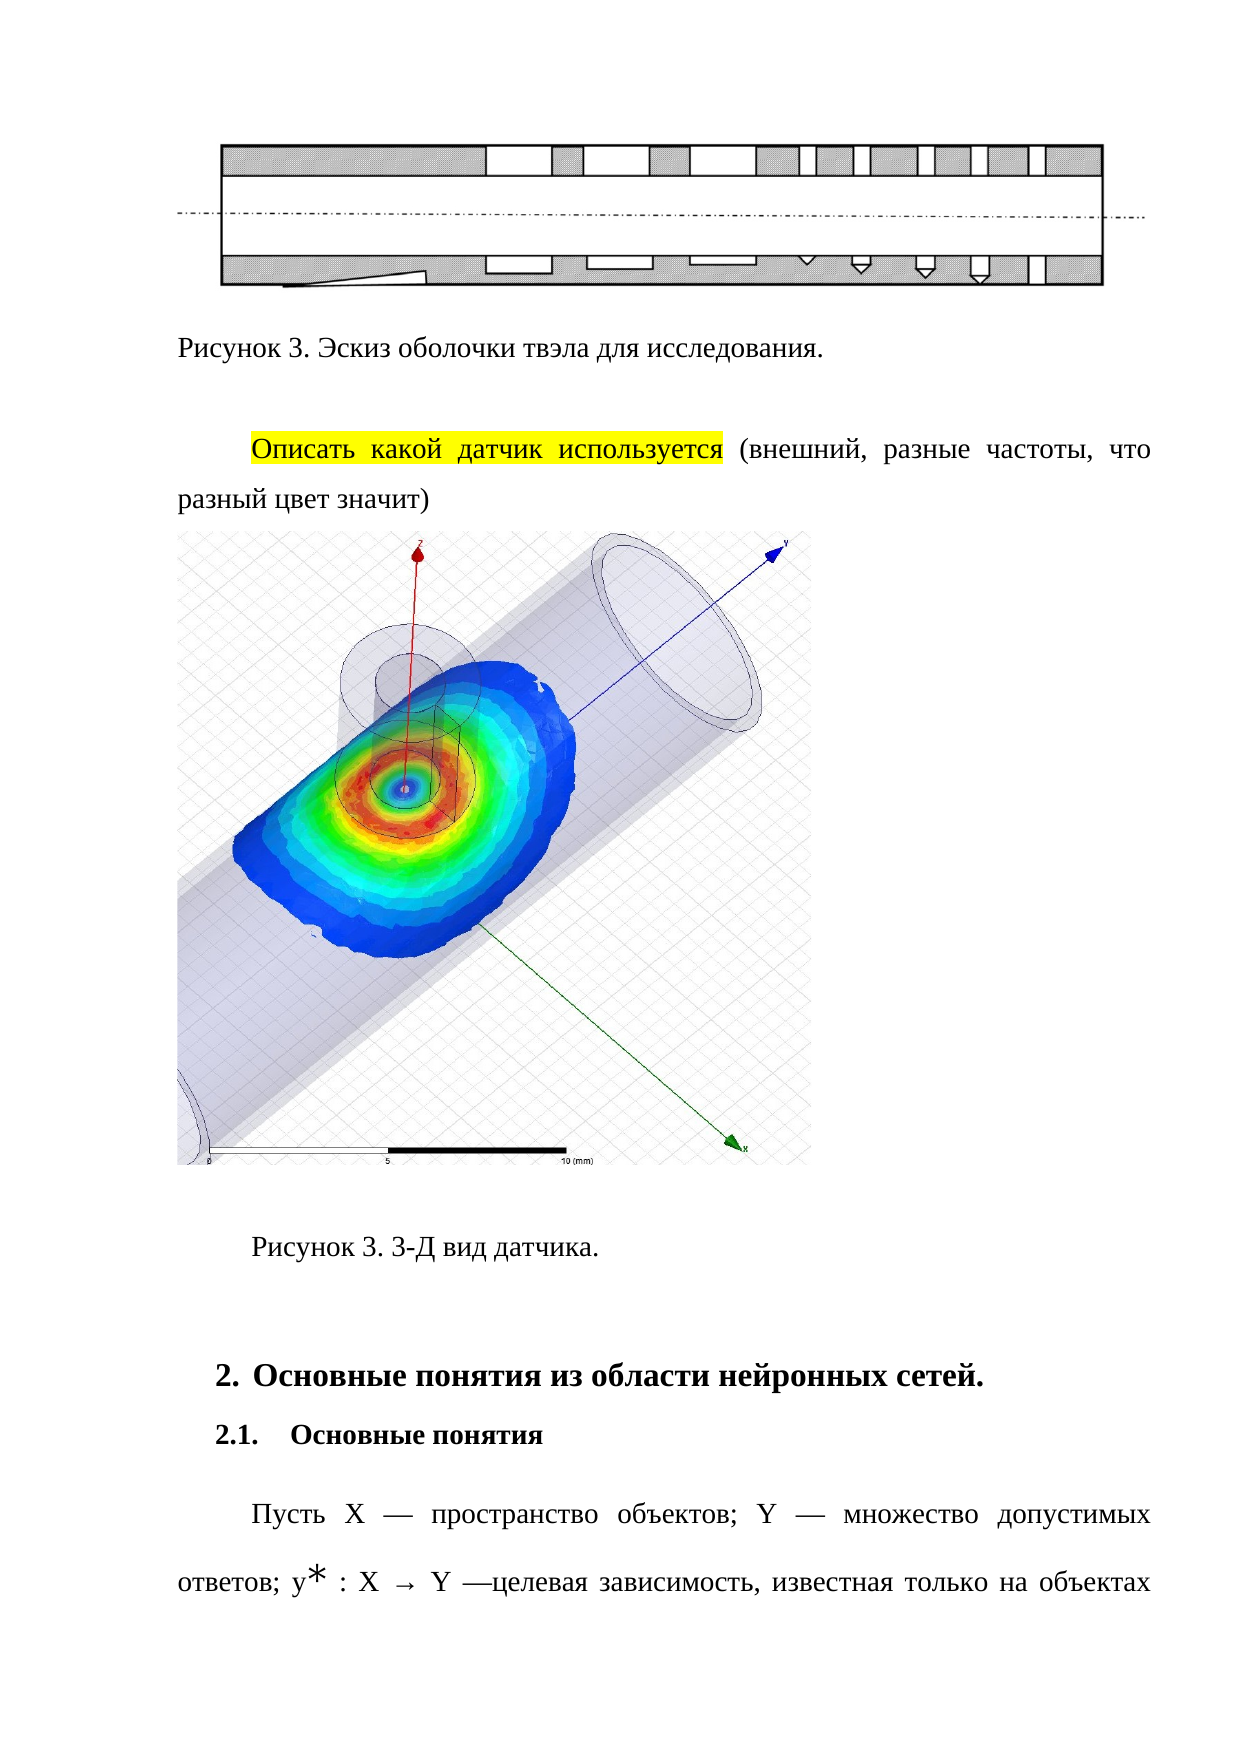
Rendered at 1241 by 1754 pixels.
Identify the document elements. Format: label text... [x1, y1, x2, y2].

text Описать какой датчик используется (внешний, разные частоты, что разный цвет значит) [177, 431, 1152, 514]
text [177, 1496, 1152, 1598]
picture [177, 531, 812, 1165]
subtitle Основные понятия [215, 1417, 1152, 1450]
text Рисунок 3. Эскиз оболочки твэла для исследования. [177, 330, 1152, 364]
text Рисунок 3. 3-Д вид датчика. [177, 1229, 1152, 1263]
subtitle Основные понятия из области нейронных сетей. [215, 1355, 1152, 1393]
picture [177, 118, 1152, 316]
